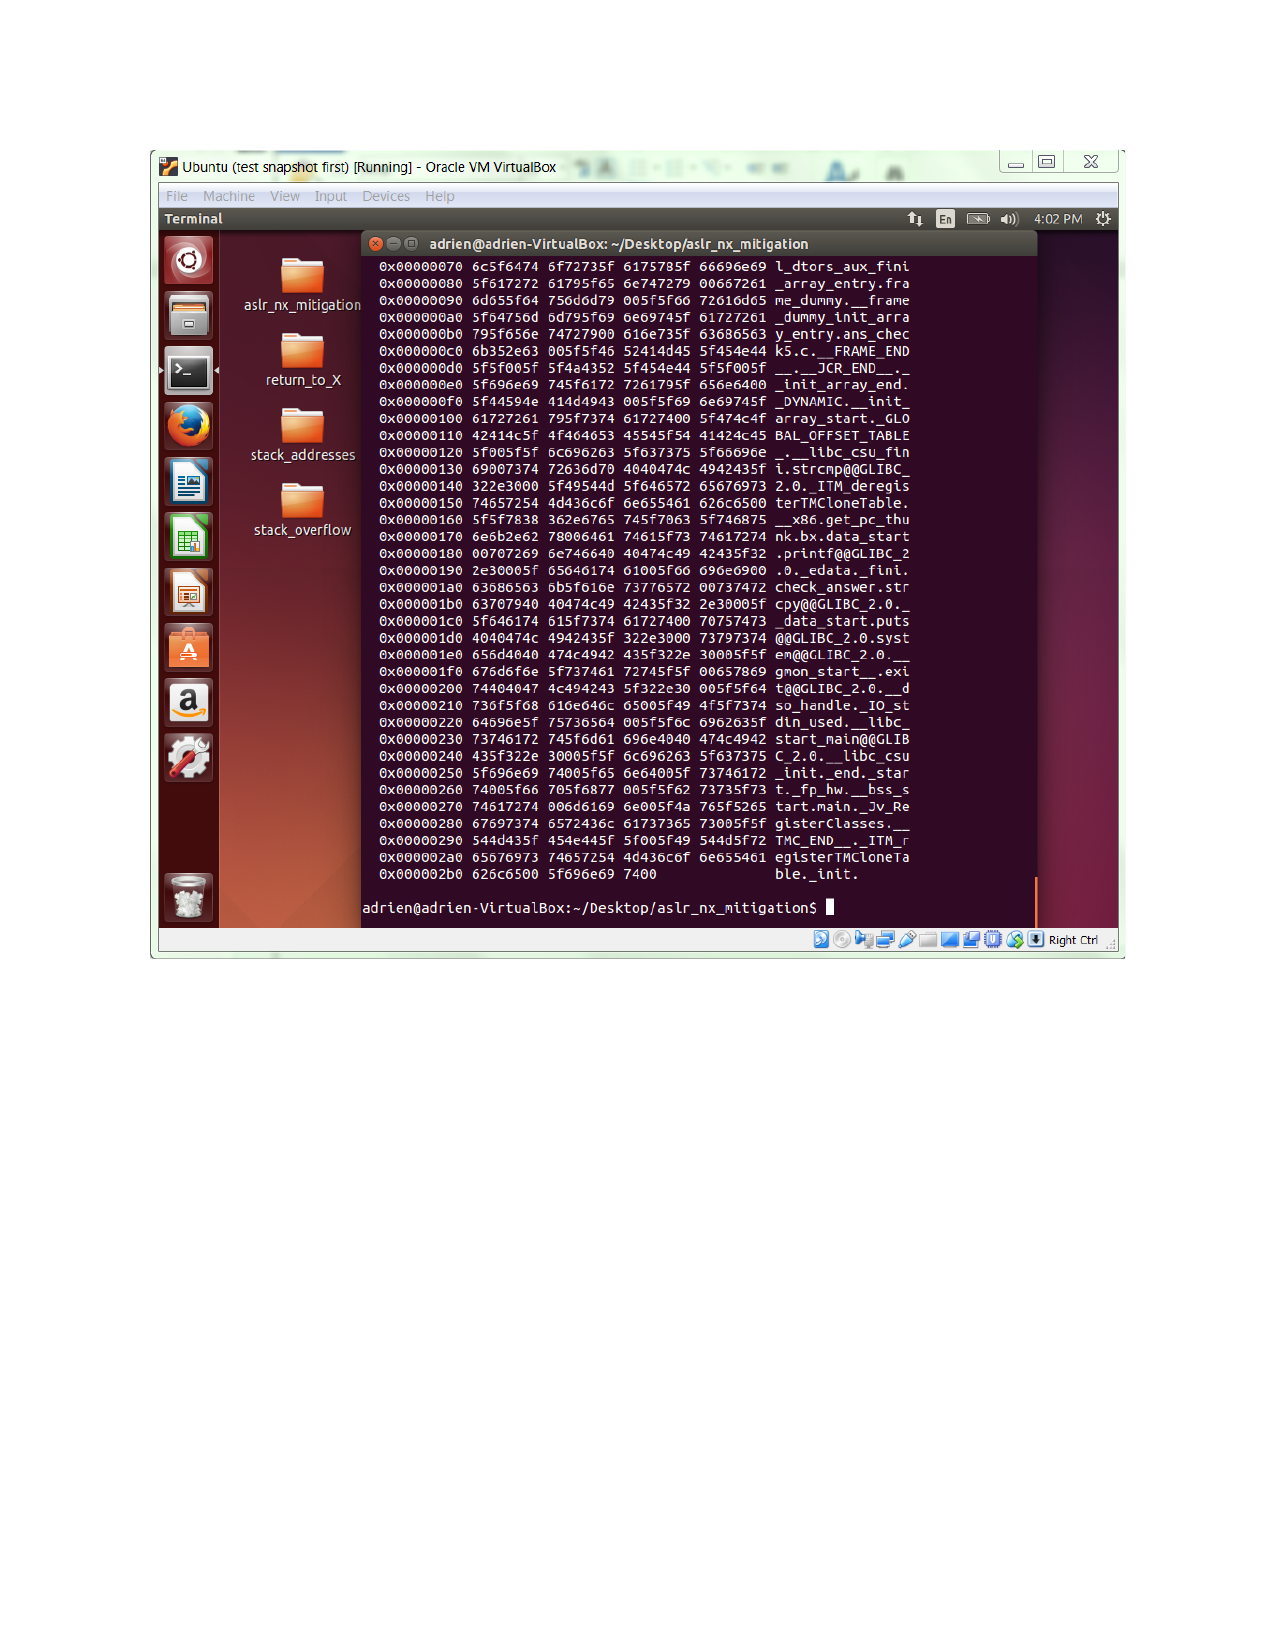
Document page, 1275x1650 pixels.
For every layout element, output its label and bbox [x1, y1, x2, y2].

picture [150, 150, 1125, 959]
